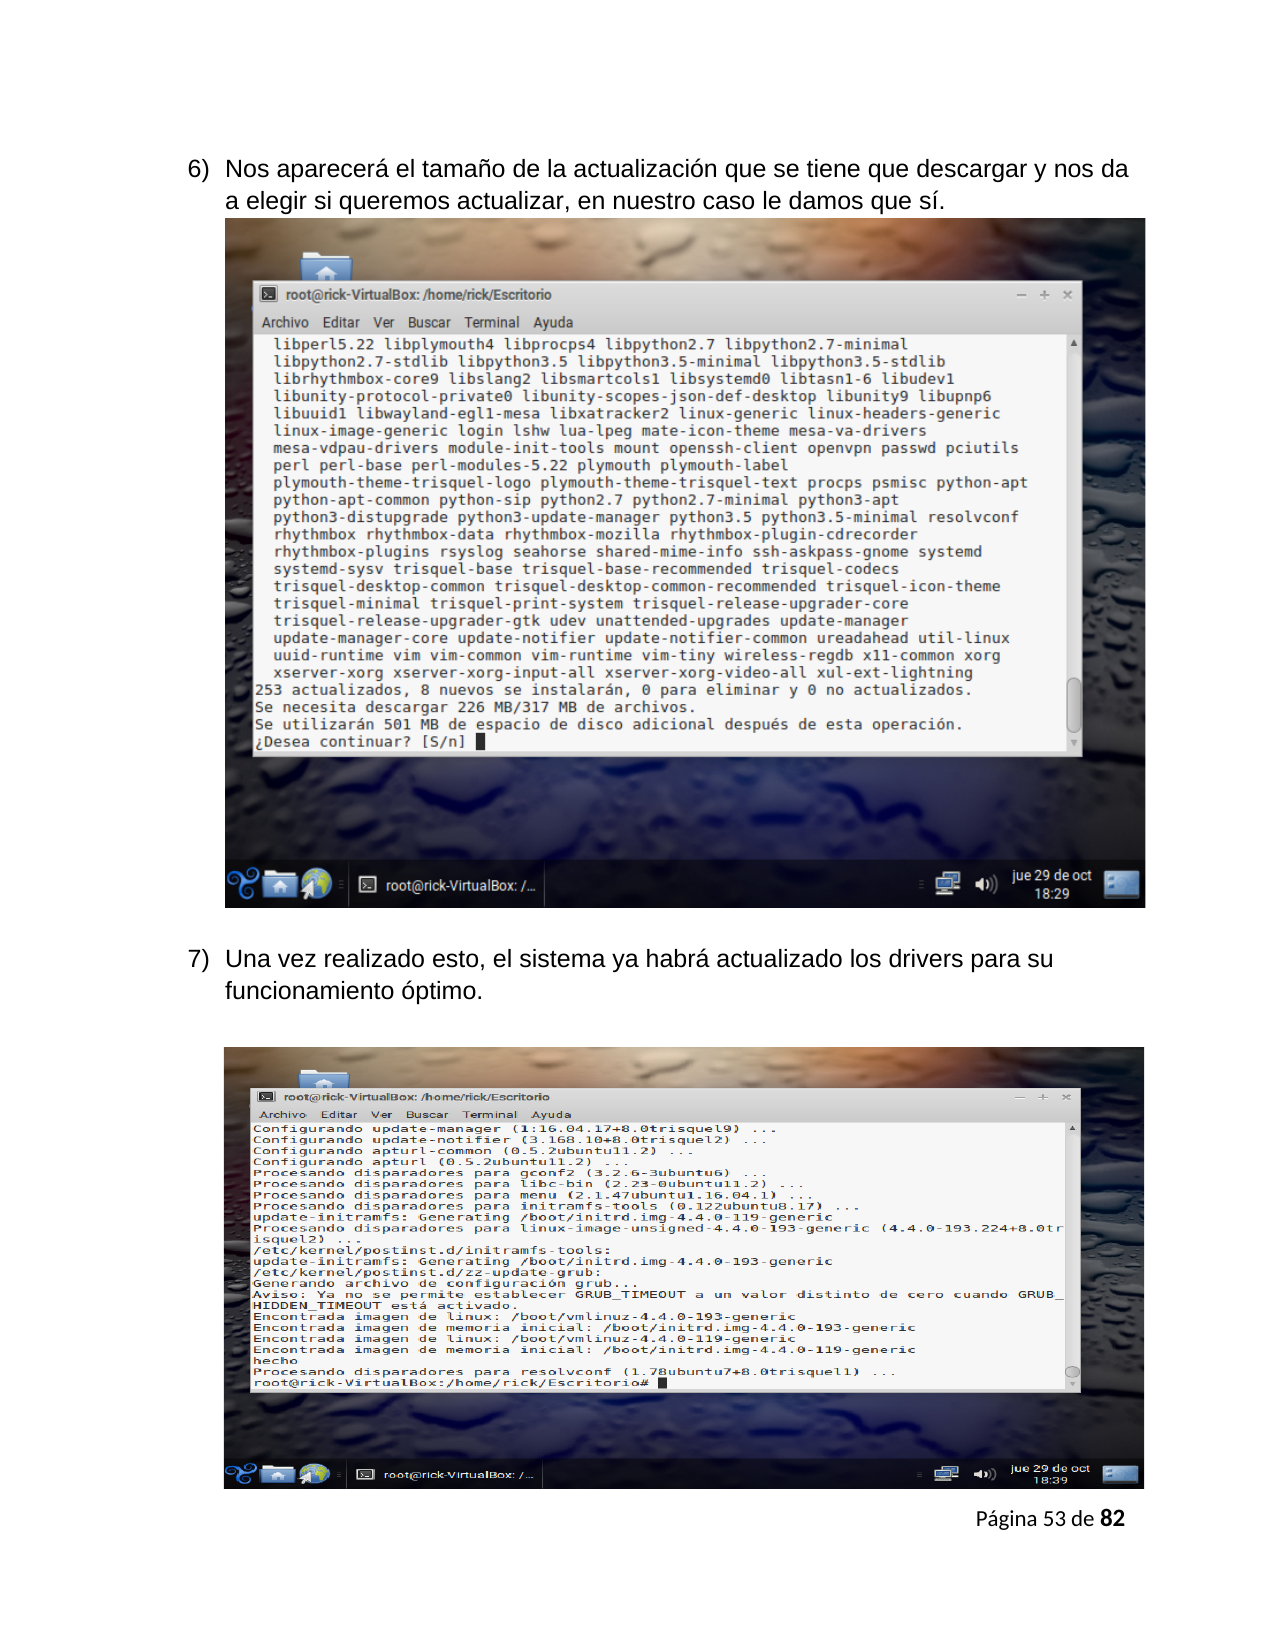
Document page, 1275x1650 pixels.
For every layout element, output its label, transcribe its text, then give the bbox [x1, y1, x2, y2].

list Nos aparecerá el tamaño de la actualización que se tiene que descargar y nos da a elegir si queremos actualizar, en nuestro caso le damos que sí. [187, 154, 1138, 214]
list Una vez realizado esto, el sistema ya habrá actualizado los drivers para su funcionamiento óptimo. [187, 944, 1138, 1004]
picture [225, 218, 1146, 908]
picture [223, 1047, 1145, 1489]
